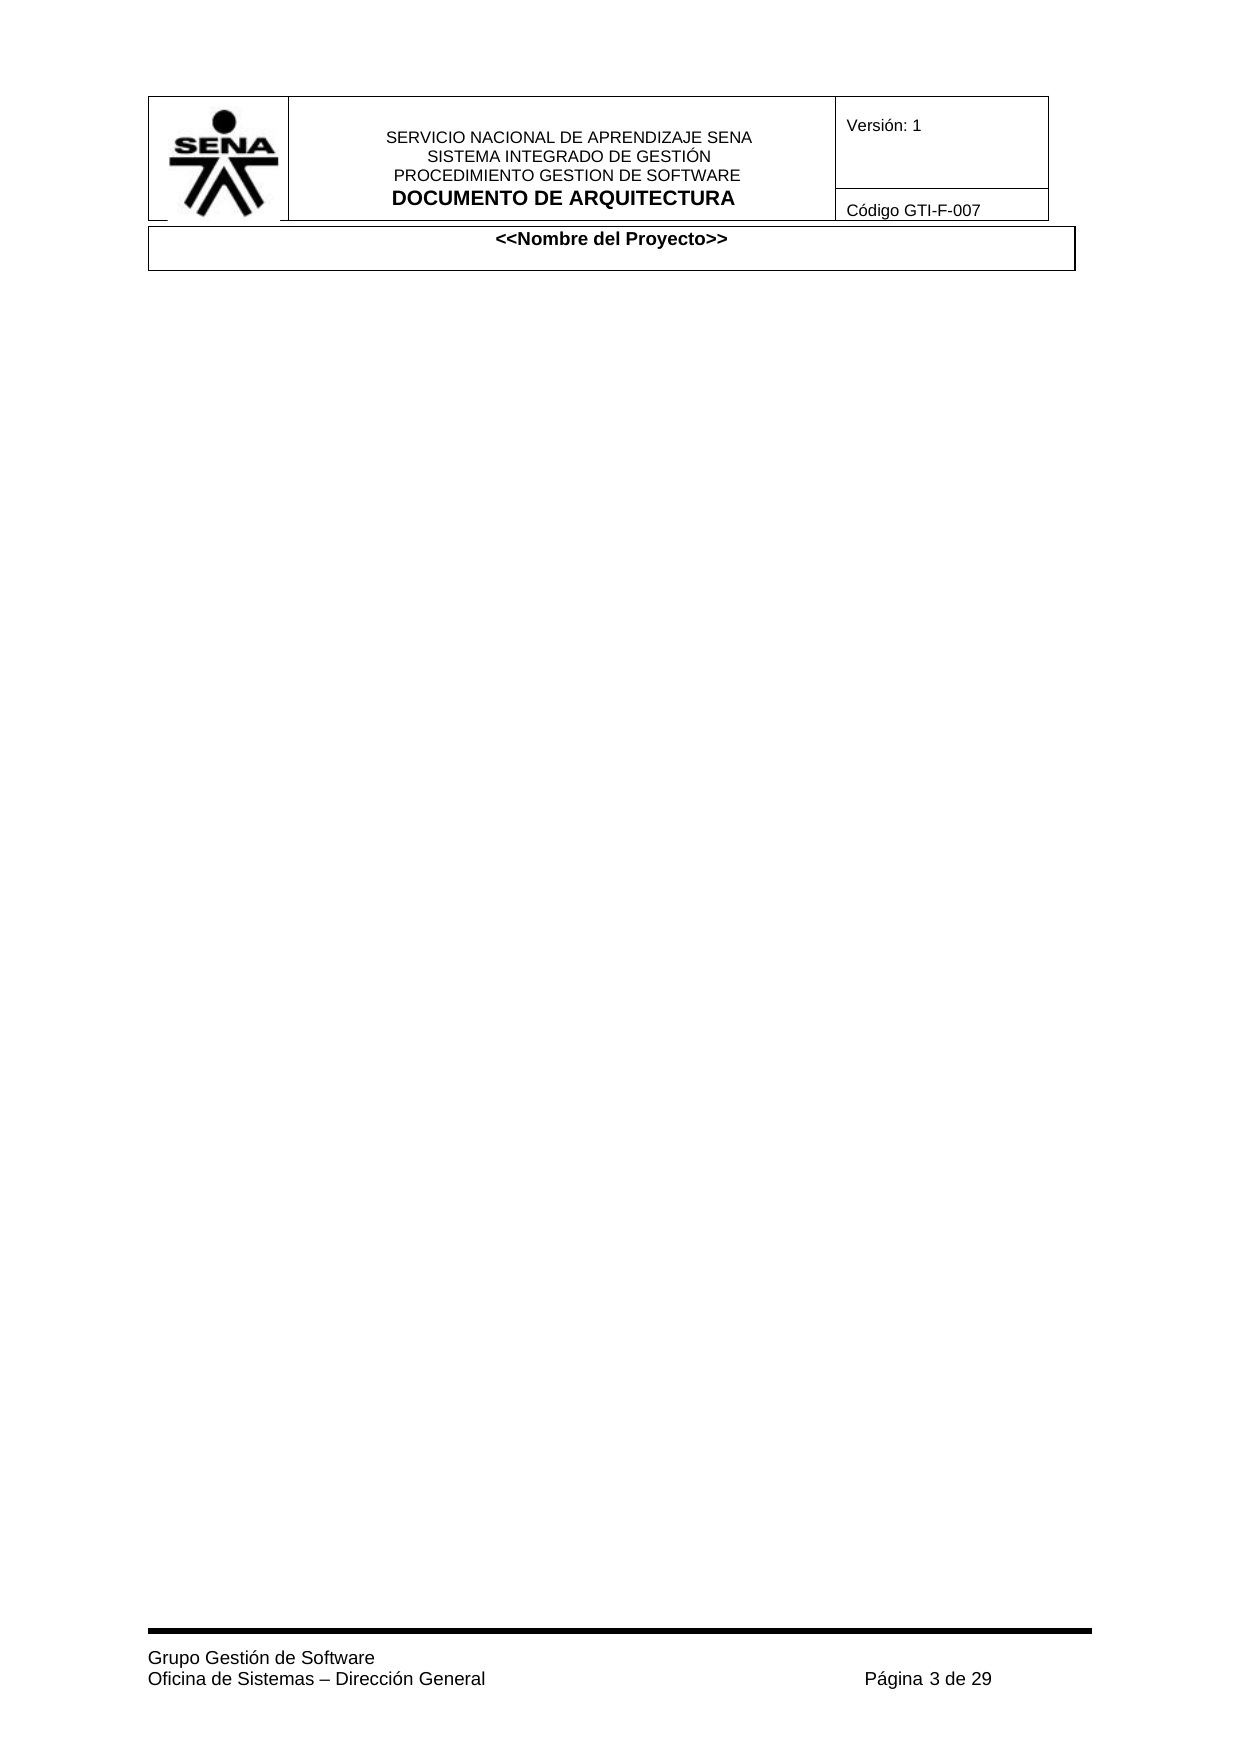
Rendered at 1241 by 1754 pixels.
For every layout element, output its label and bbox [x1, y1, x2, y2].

picture [167, 106, 281, 221]
